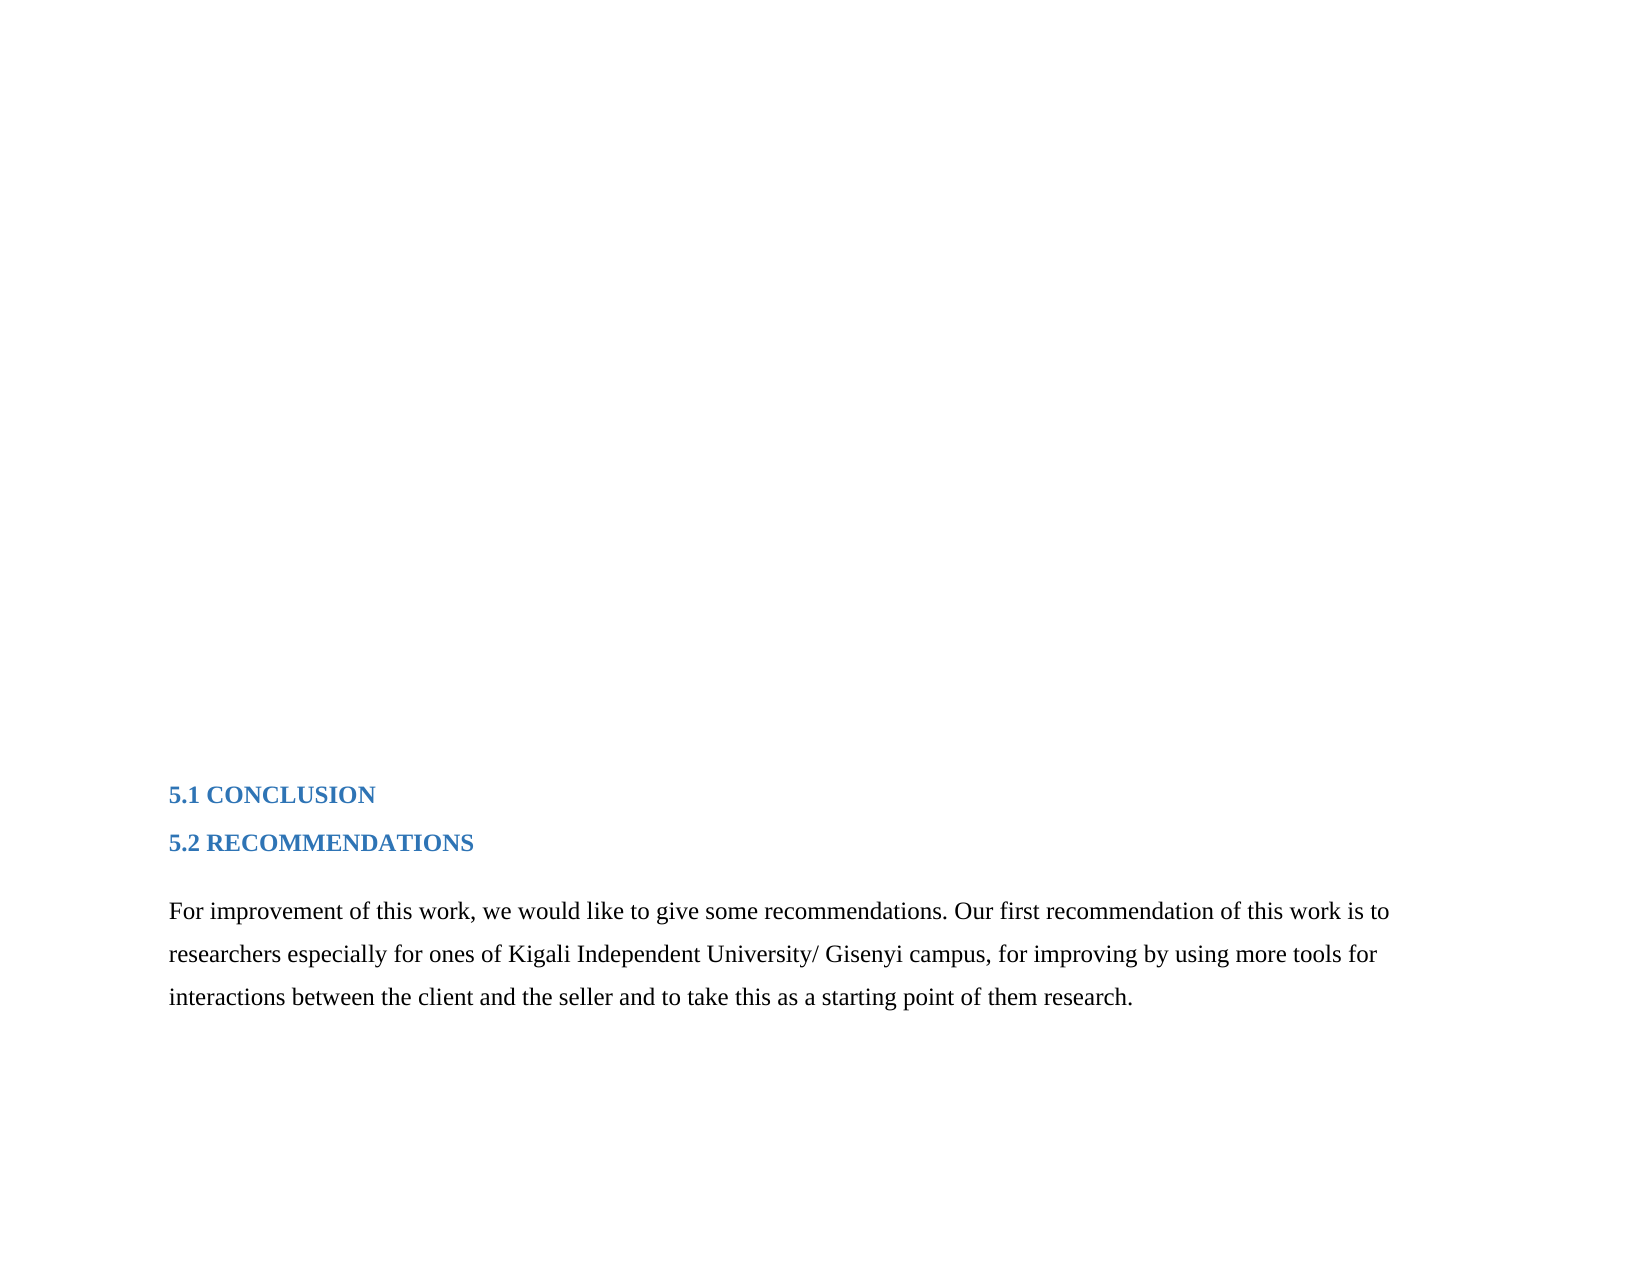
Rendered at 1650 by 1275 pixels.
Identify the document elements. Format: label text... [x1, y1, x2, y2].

text 5.1 CONCLUSION [169, 780, 1500, 809]
text 5.2 RECOMMENDATIONS [169, 828, 1500, 856]
text For improvement of this work, we would like to give some recommendations. Our first recommendation of this work is to researchers especially for ones of Kigali Independent University/ Gisenyi campus, for improving by using more tools for interactions between the client and the seller and to take this as a starting point of them research. [169, 896, 1500, 1011]
